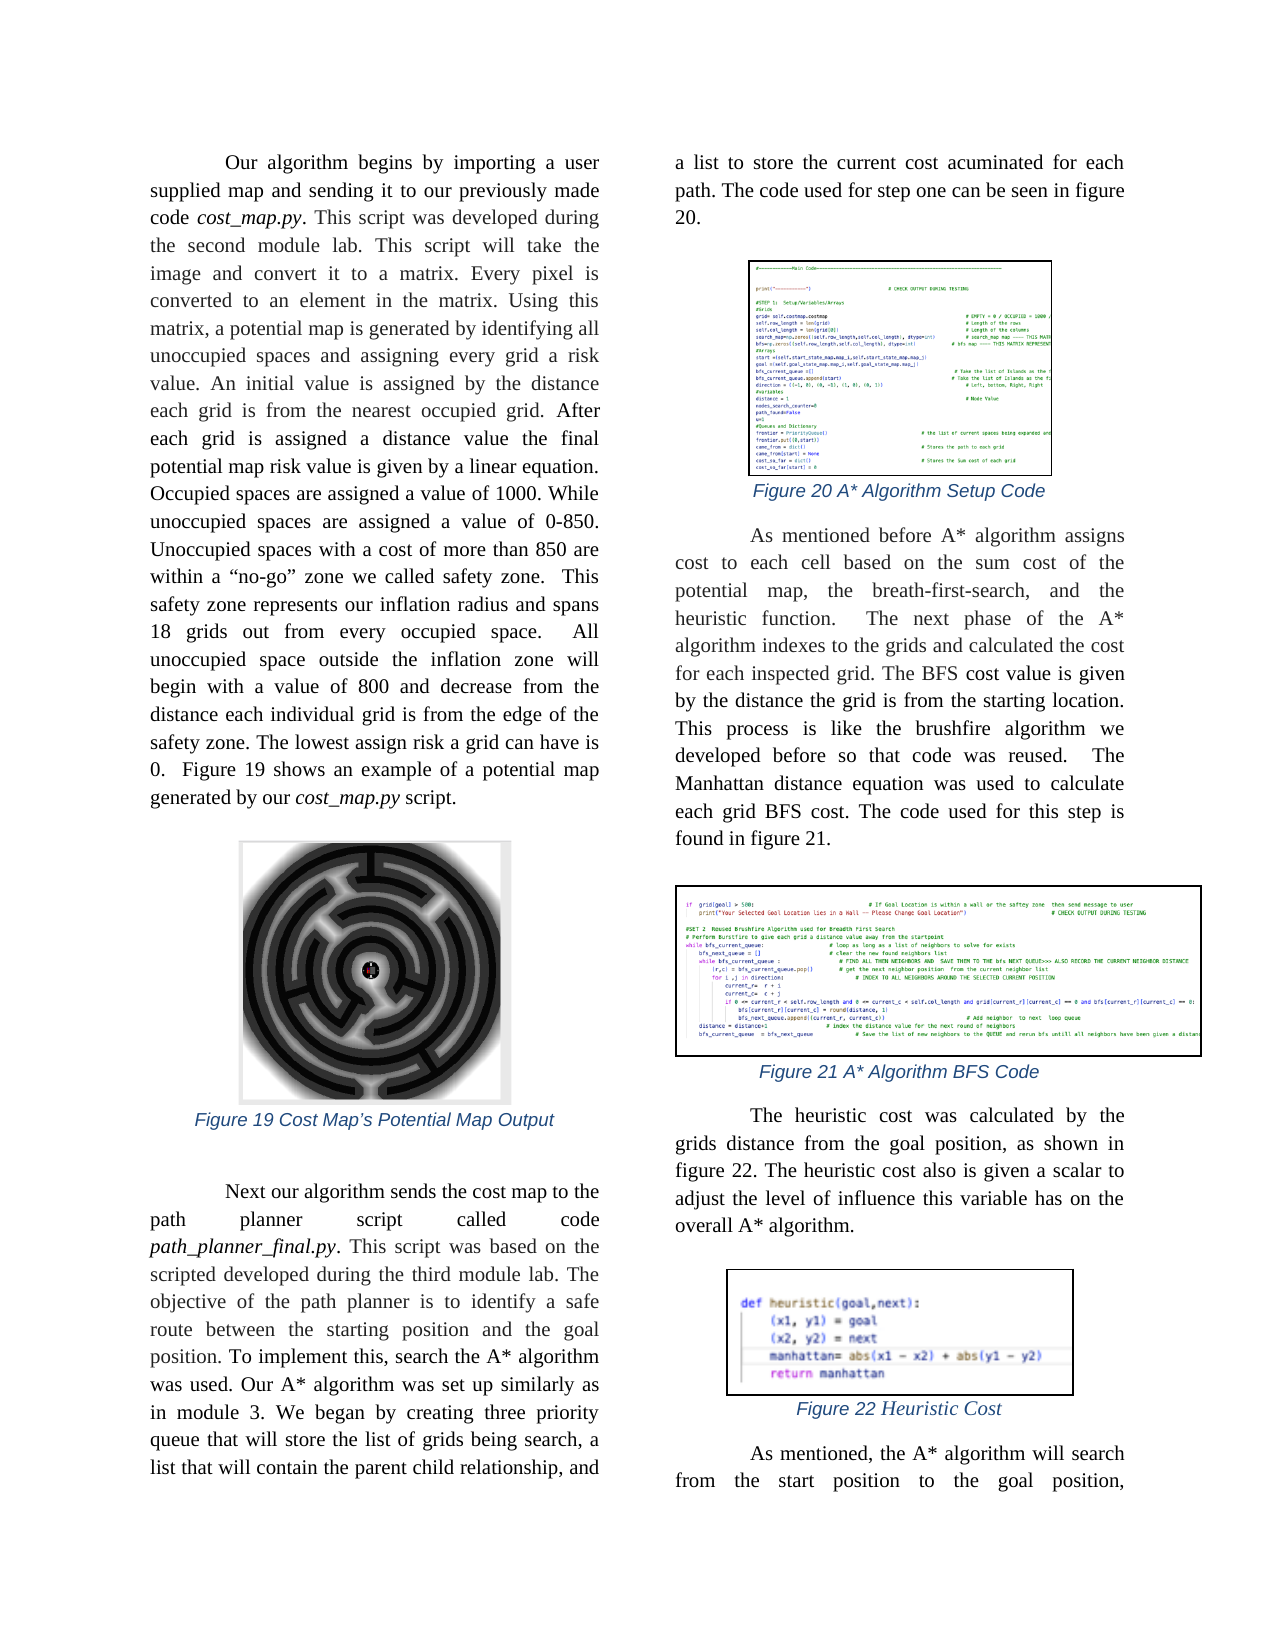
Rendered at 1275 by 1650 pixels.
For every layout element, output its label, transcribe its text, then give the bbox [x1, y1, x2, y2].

picture [238, 840, 512, 1105]
text As mentioned before A* algorithm assigns cost to each cell based on the sum cost of the potential map, the breath-first-search, and the heuristic function. The next phase of the A* algorithm indexes to the grids and calculated the cost for each inspected grid. The BFS cost value is given by the distance the grid is from the starting location. This process is like the brushfire algorithm we developed before so that code was reused. The Manhattan distance equation was used to calculate each grid BFS cost. The code used for this step is found in figure 21. [675, 523, 1125, 850]
text Next our algorithm sends the cost map to the path planner script called code path_planner_final.py. This script was based on the scripted developed during the third module lab. The objective of the path planner is to identify a safe route between the starting position and the goal position. To implement this, search the A* algorithm was used. Our A* algorithm was set up similarly as in module 3. We began by creating three priority queue that will store the list of grids being search, a list that will contain the parent child relationship, and a list to store the current cost acuminated for each path. The code used for step one can be seen in figure 20. [150, 1179, 600, 1479]
text Our algorithm begins by importing a user supplied map and sending it to our previously made code cost_map.py. This script was developed during the second module lab. This script will take the image and convert it to a matrix. Every pixel is converted to an element in the matrix. Using this matrix, a potential map is generated by identifying all unoccupied spaces and assigning every grid a risk value. An initial value is assigned by the distance each grid is from the nearest occupied grid. After each grid is assigned a distance value the final potential map risk value is given by a linear equation. Occupied spaces are assigned a value of 1000. While unoccupied spaces are assigned a value of 0-850. Unoccupied spaces with a cost of more than 850 are within a “no-go” zone we called safety zone. This safety zone represents our inflation radius and spans 18 grids out from every occupied space. All unoccupied space outside the inflation zone will begin with a value of 800 and decrease from the distance each individual grid is from the edge of the safety zone. The lowest assign risk a grid can have is 0. Figure 19 shows an example of a potential map generated by our cost_map.py script. [150, 150, 600, 809]
picture [728, 1270, 1072, 1394]
picture [677, 887, 1200, 1055]
text The heuristic cost was calculated by the grids distance from the goal position, as shown in figure 22. The heuristic cost also is given a scalar to adjust the level of influence this variable has on the overall A* algorithm. [675, 1103, 1125, 1237]
picture [750, 262, 1051, 475]
